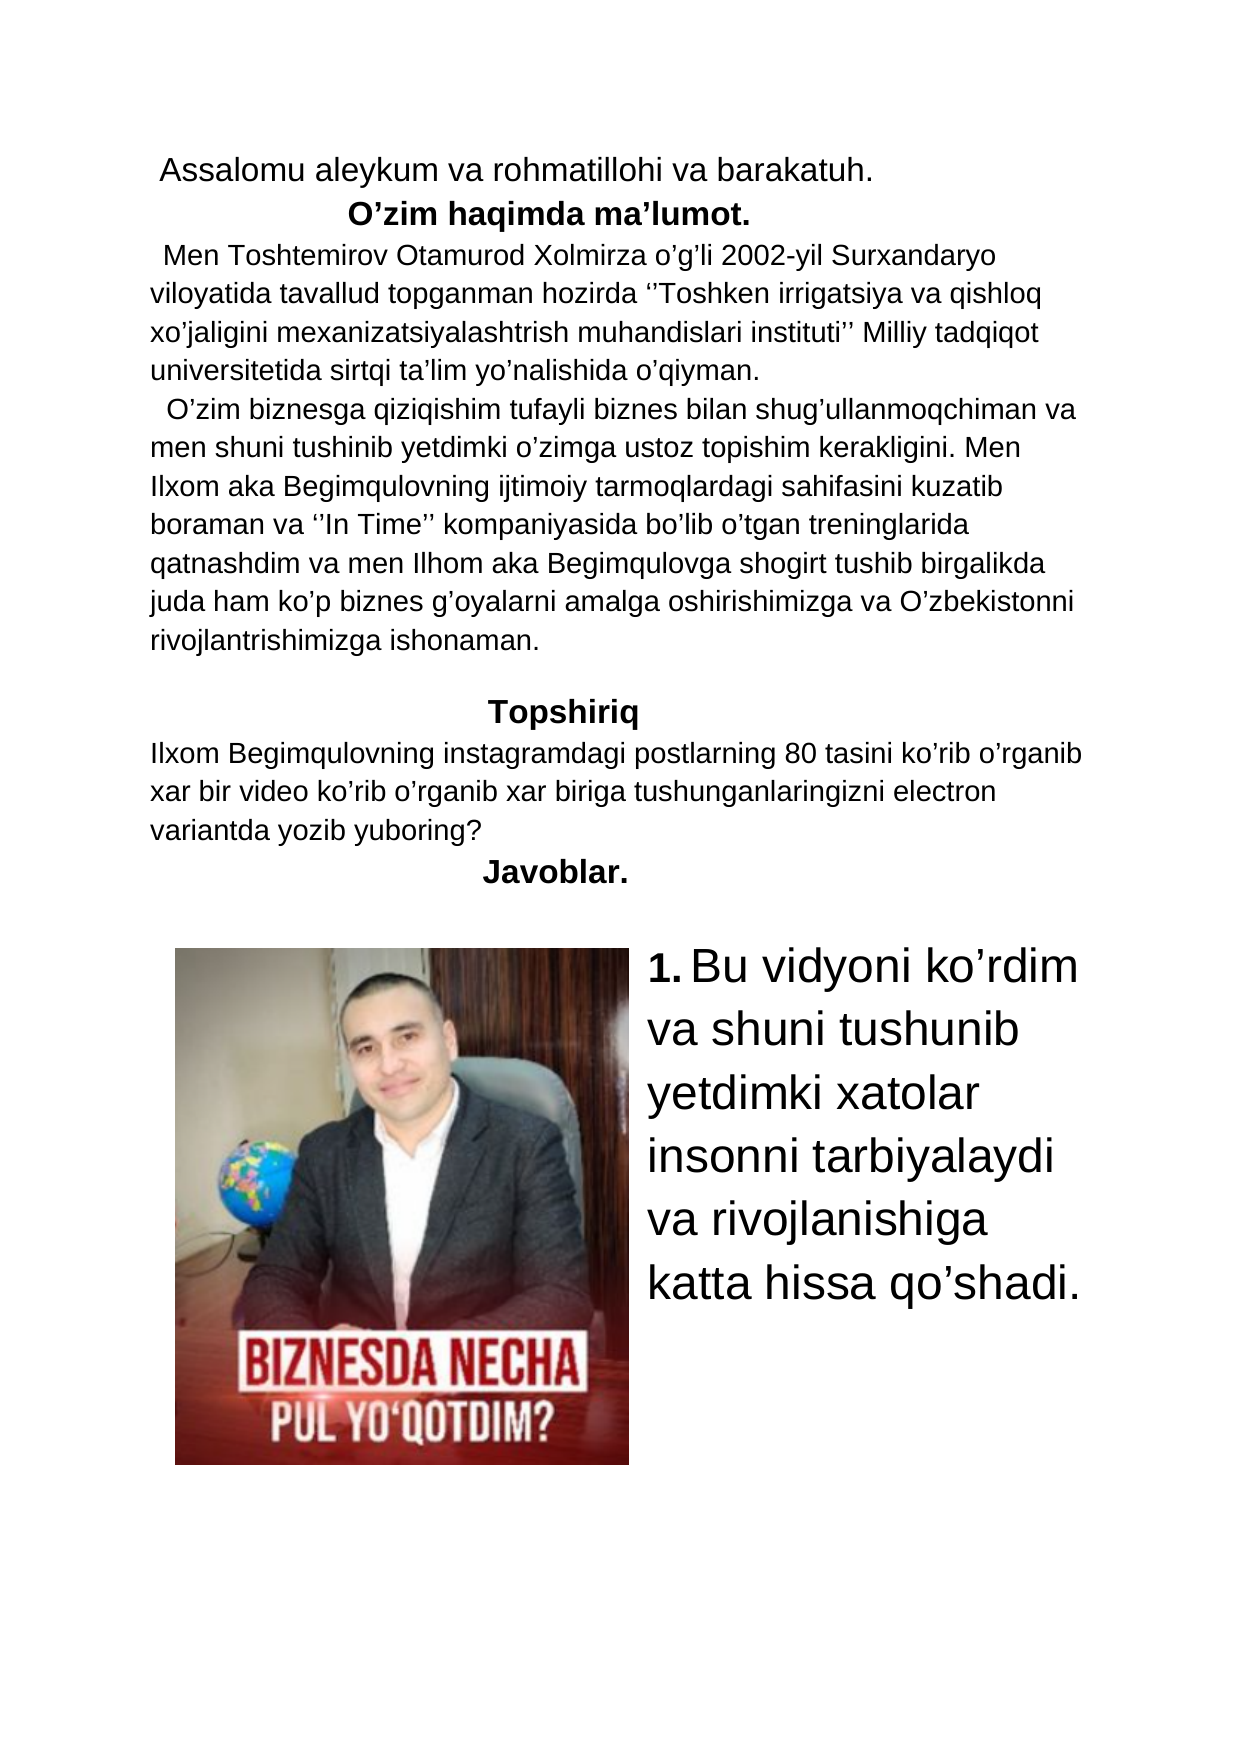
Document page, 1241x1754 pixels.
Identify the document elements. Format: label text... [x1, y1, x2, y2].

picture [175, 948, 629, 1465]
text Assalomu aleykum va rohmatillohi va barakatuh. O’zim haqimda ma’lumot. Men Toshtemirov Otamurod Xolmirza o’g’li 2002-yil Surxandaryo viloyatida tavallud topganman hozirda ‘’Toshken irrigatsiya va qishloq xo’jaligini mexanizatsiyalashtrish muhandislari instituti’’ Milliy tadqiqot universitetida sirtqi ta’lim yo’nalishida o’qiyman. O’zim biznesga qiziqishim tufayli biznes bilan shug’ullanmoqchiman va men shuni tushinib yetdimki o’zimga ustoz topishim kerakligini. Men Ilxom aka Begimqulovning ijtimoiy tarmoqlardagi sahifasini kuzatib boraman va ‘’In Time’’ kompaniyasida bo’lib o’tgan treninglarida qatnashdim va men Ilhom aka Begimqulovga shogirt tushib birgalikda juda ham ko’p biznes g’oyalarni amalga oshirishimizga va O’zbekistonni rivojlantrishimizga ishonaman. Topshiriq Ilxom Begimqulovning instagramdagi postlarning 80 tasini ko’rib o’rganib xar bir video ko’rib o’rganib xar biriga tushunganlaringizni electron variantda yozib yuboring? Javoblar. 1. Bu vidyoni ko’rdim va shuni tushunib yetdimki xatolar insonni tarbiyalaydi va rivojlanishiga katta hissa qo’shadi. [150, 150, 1090, 1378]
